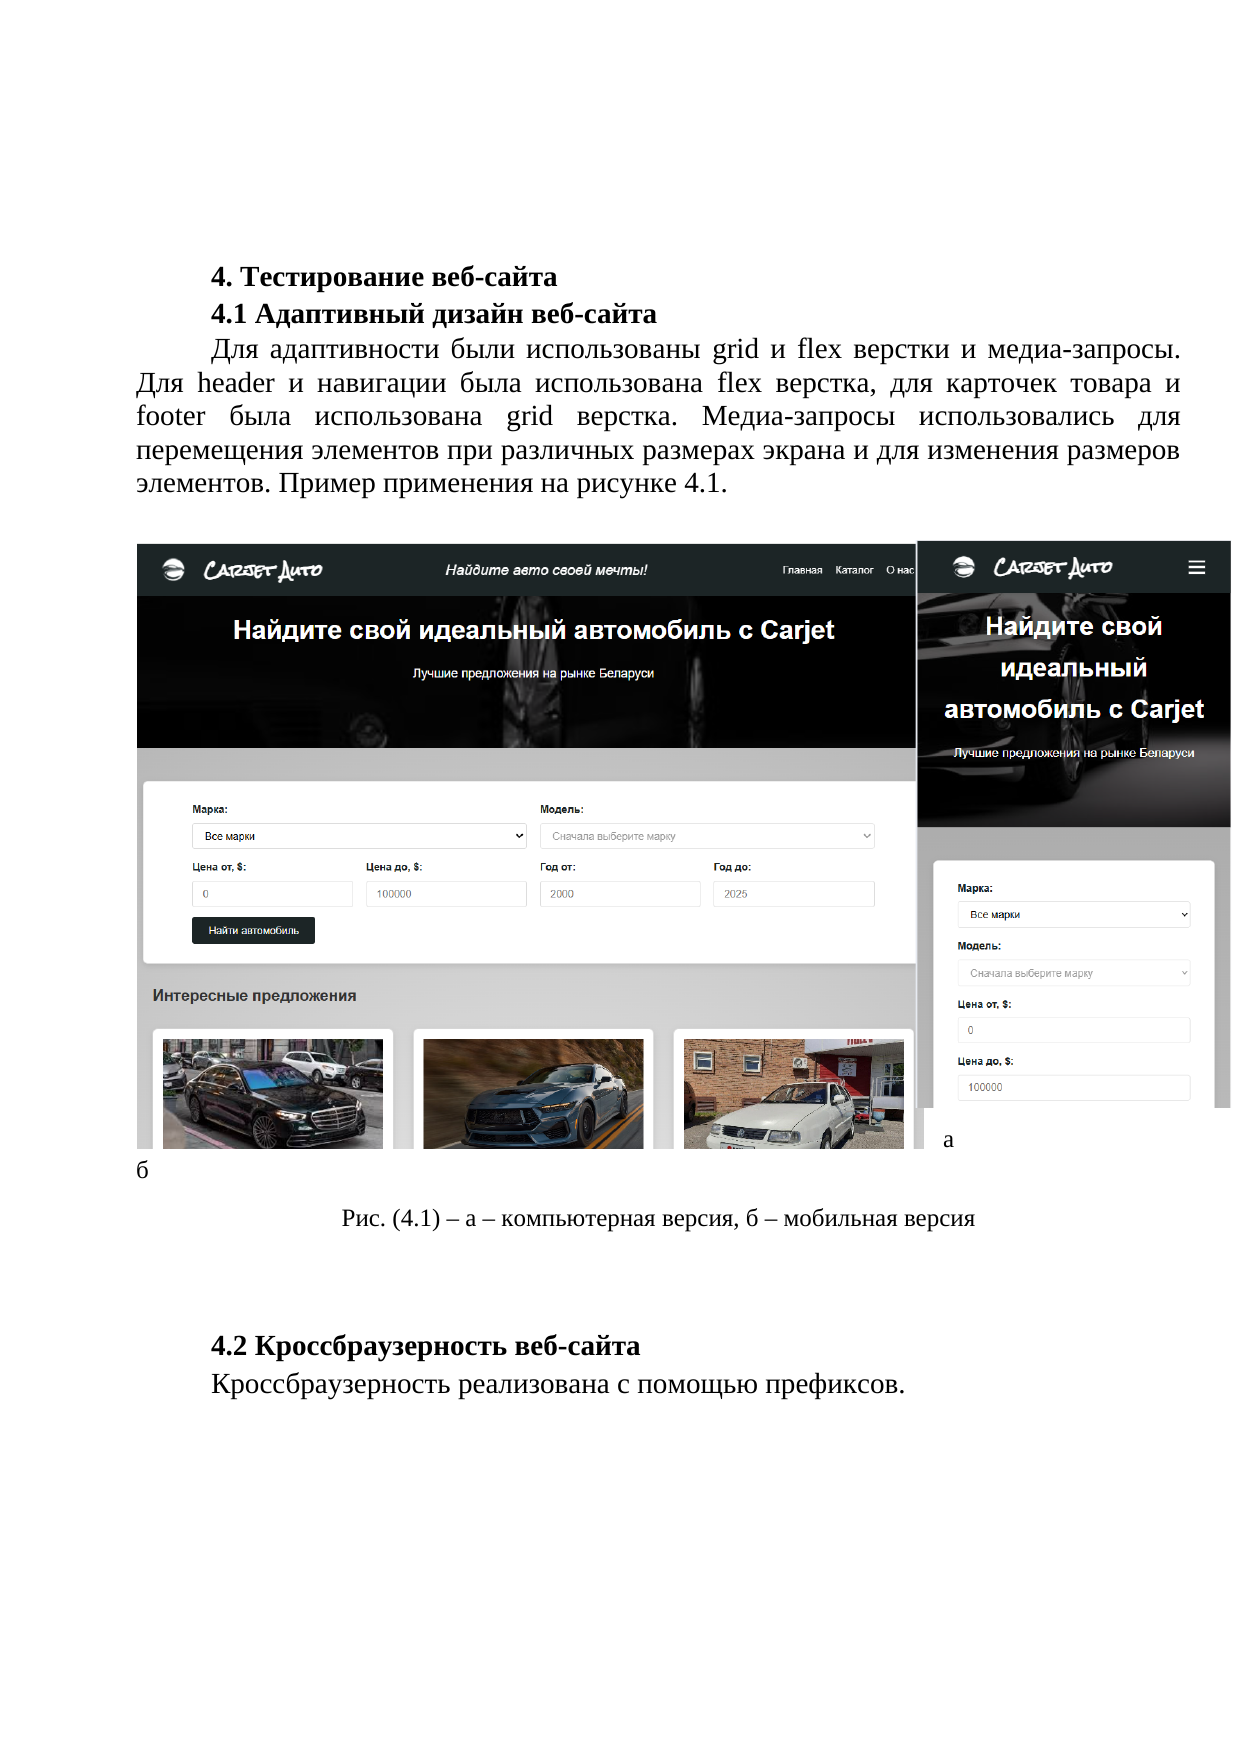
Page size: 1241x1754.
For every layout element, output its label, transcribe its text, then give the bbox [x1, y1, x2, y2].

text Кроссбраузерность реализована с помощью префиксов. [136, 1363, 1181, 1401]
picture [137, 540, 1232, 1149]
subtitle 4. Тестирование веб-сайта [136, 256, 1181, 294]
text Рис. (4.1) – а – компьютерная версия, б – мобильная версия [136, 1203, 1181, 1232]
text Для адаптивности были использованы grid и flex верстки и медиа-запросы. Для header и навигации была использована flex верстка, для карточек товара и footer была использована grid верстка. Медиа-запросы использовались для перемещения элементов при различных размерах экрана и для изменения размеров элементов. Пример применения на рисунке 4.1. [136, 331, 1181, 499]
subtitle 4.2 Кроссбраузерность веб-сайта [136, 1326, 1181, 1363]
subtitle 4.1 Адаптивный дизайн веб-сайта [136, 294, 1181, 331]
